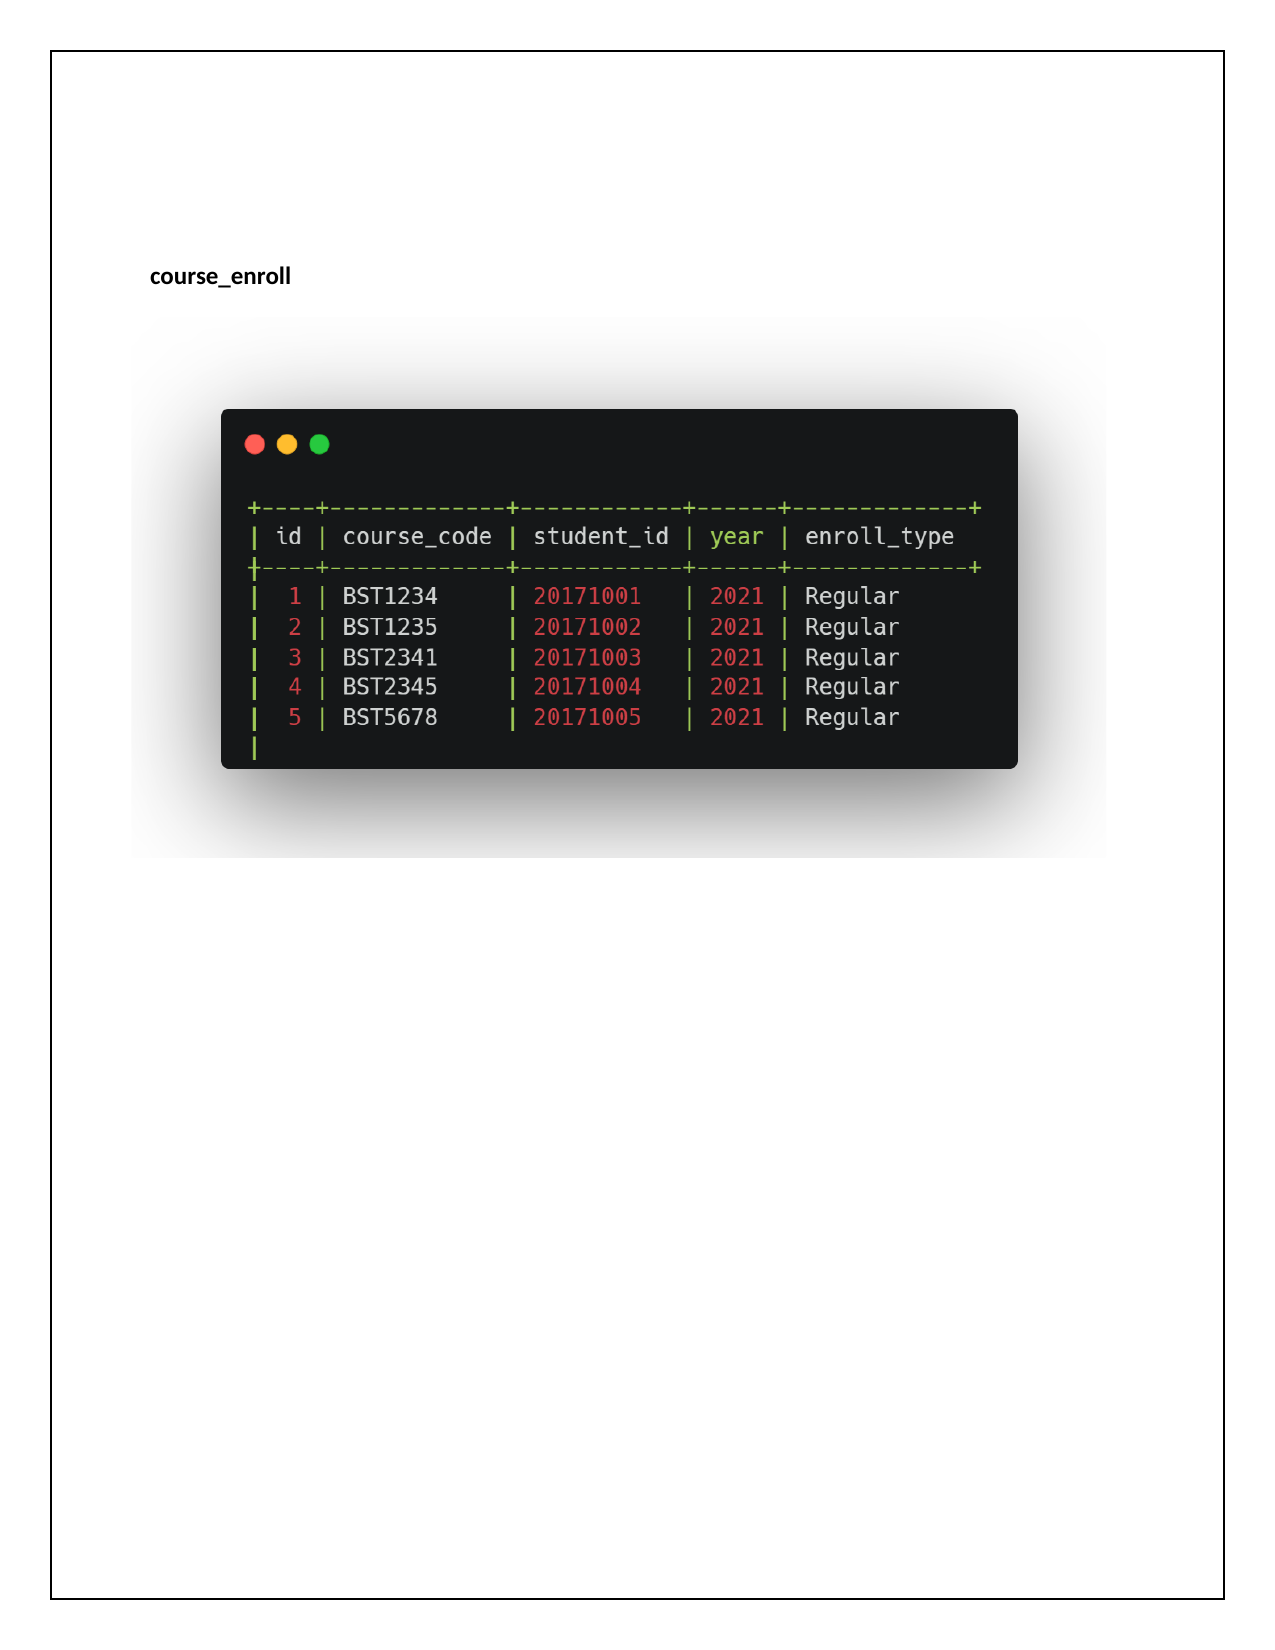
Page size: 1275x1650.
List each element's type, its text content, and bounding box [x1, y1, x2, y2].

picture [131, 317, 1107, 858]
text course_enroll [150, 260, 1125, 291]
